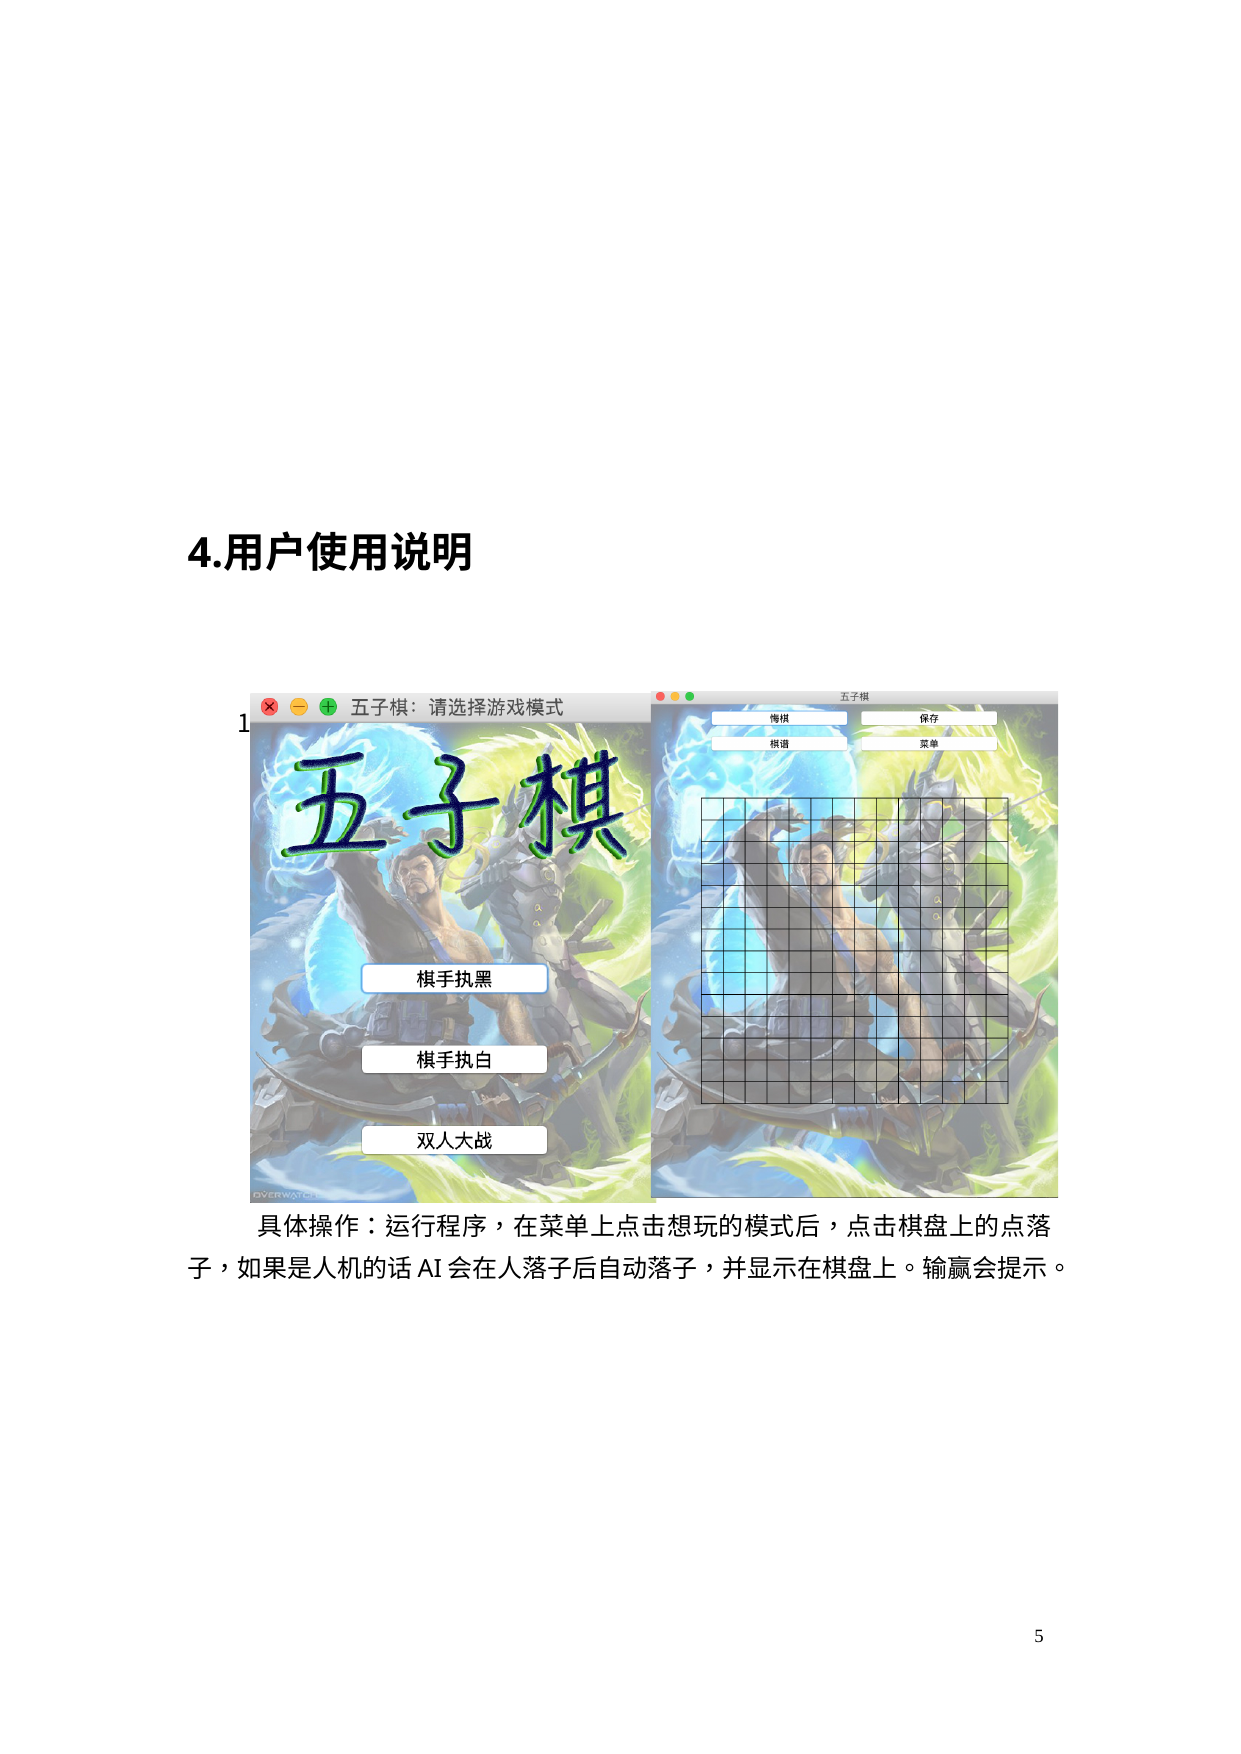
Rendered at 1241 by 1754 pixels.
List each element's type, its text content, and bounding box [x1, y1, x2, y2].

picture [250, 691, 1059, 1203]
subtitle 4.用户使用说明 [187, 519, 1053, 579]
